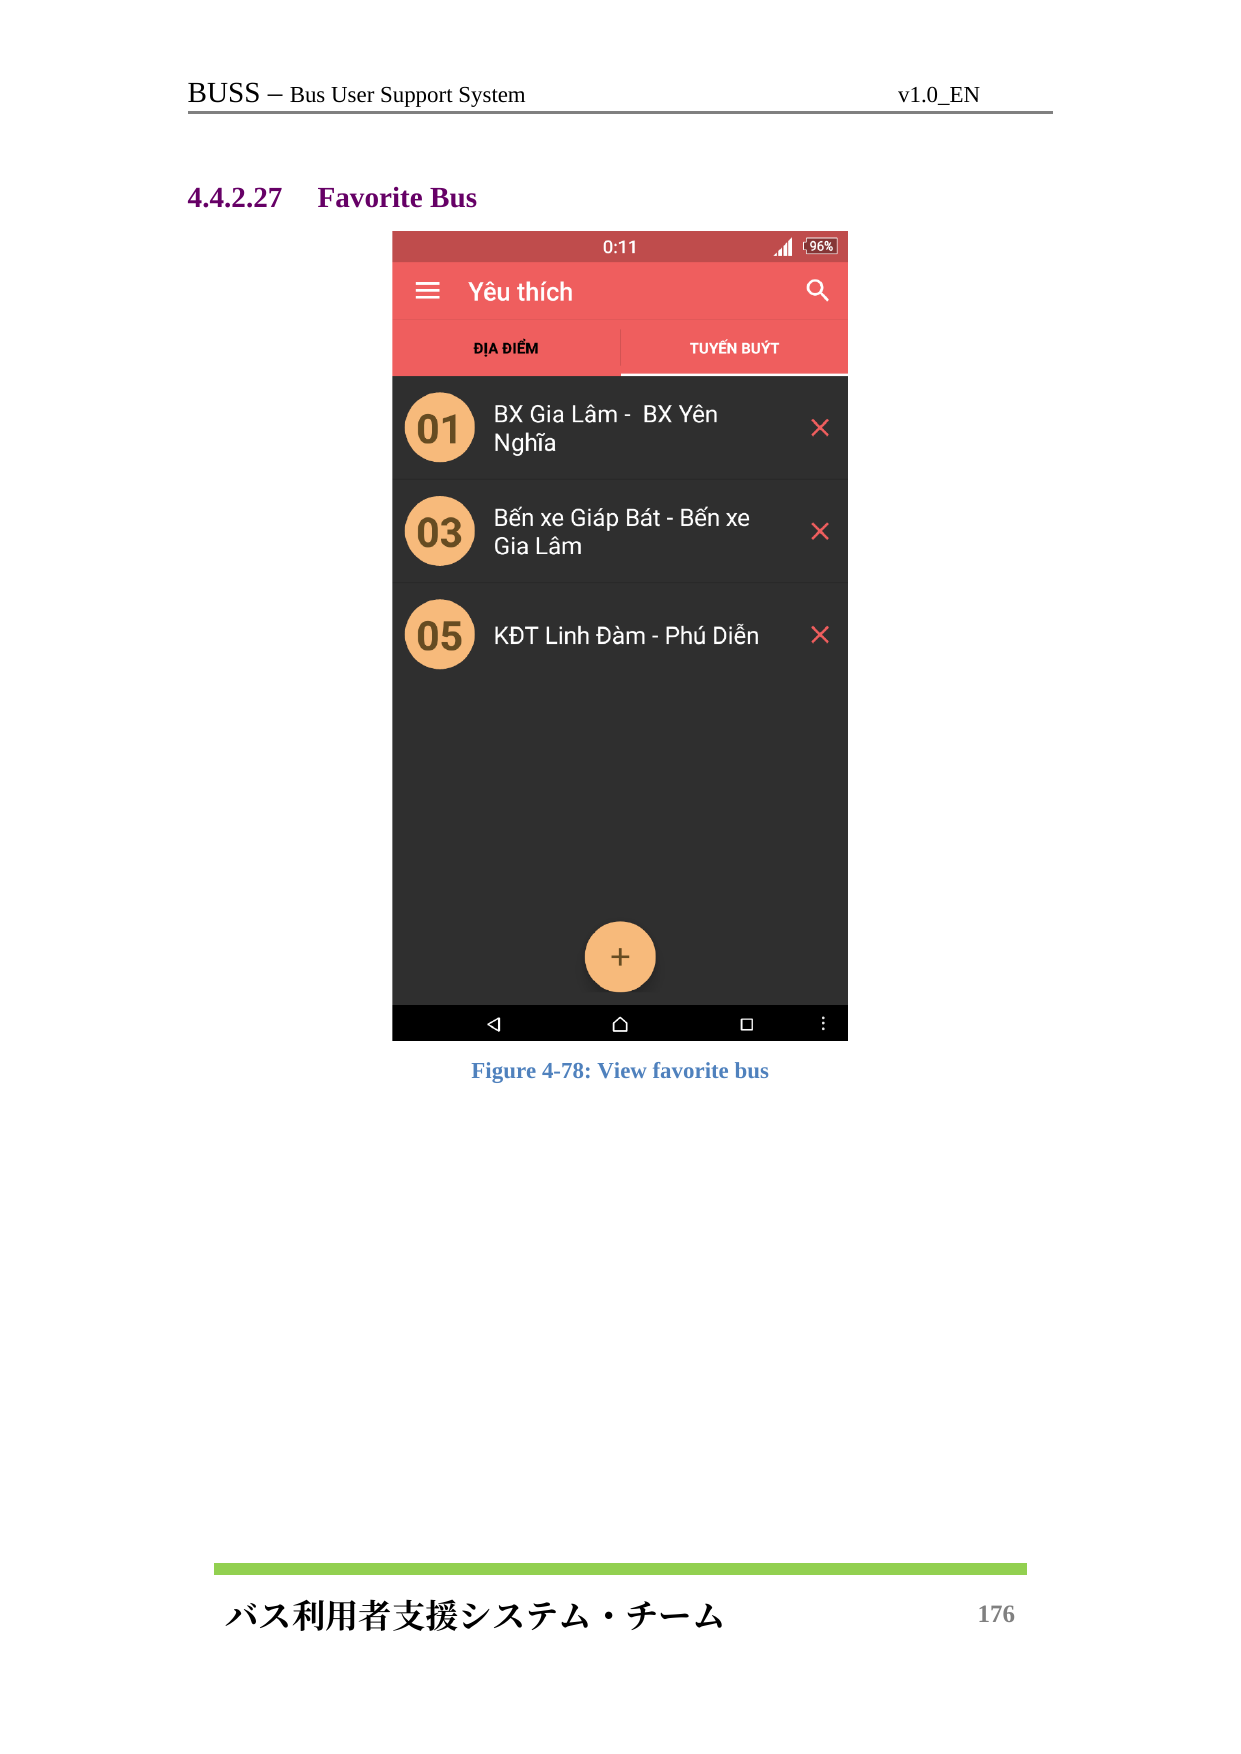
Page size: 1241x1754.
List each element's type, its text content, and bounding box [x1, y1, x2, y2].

text Figure 4-78: View favorite bus [187, 1057, 1053, 1084]
picture [392, 231, 848, 1041]
subtitle Favorite Bus [187, 180, 1053, 213]
